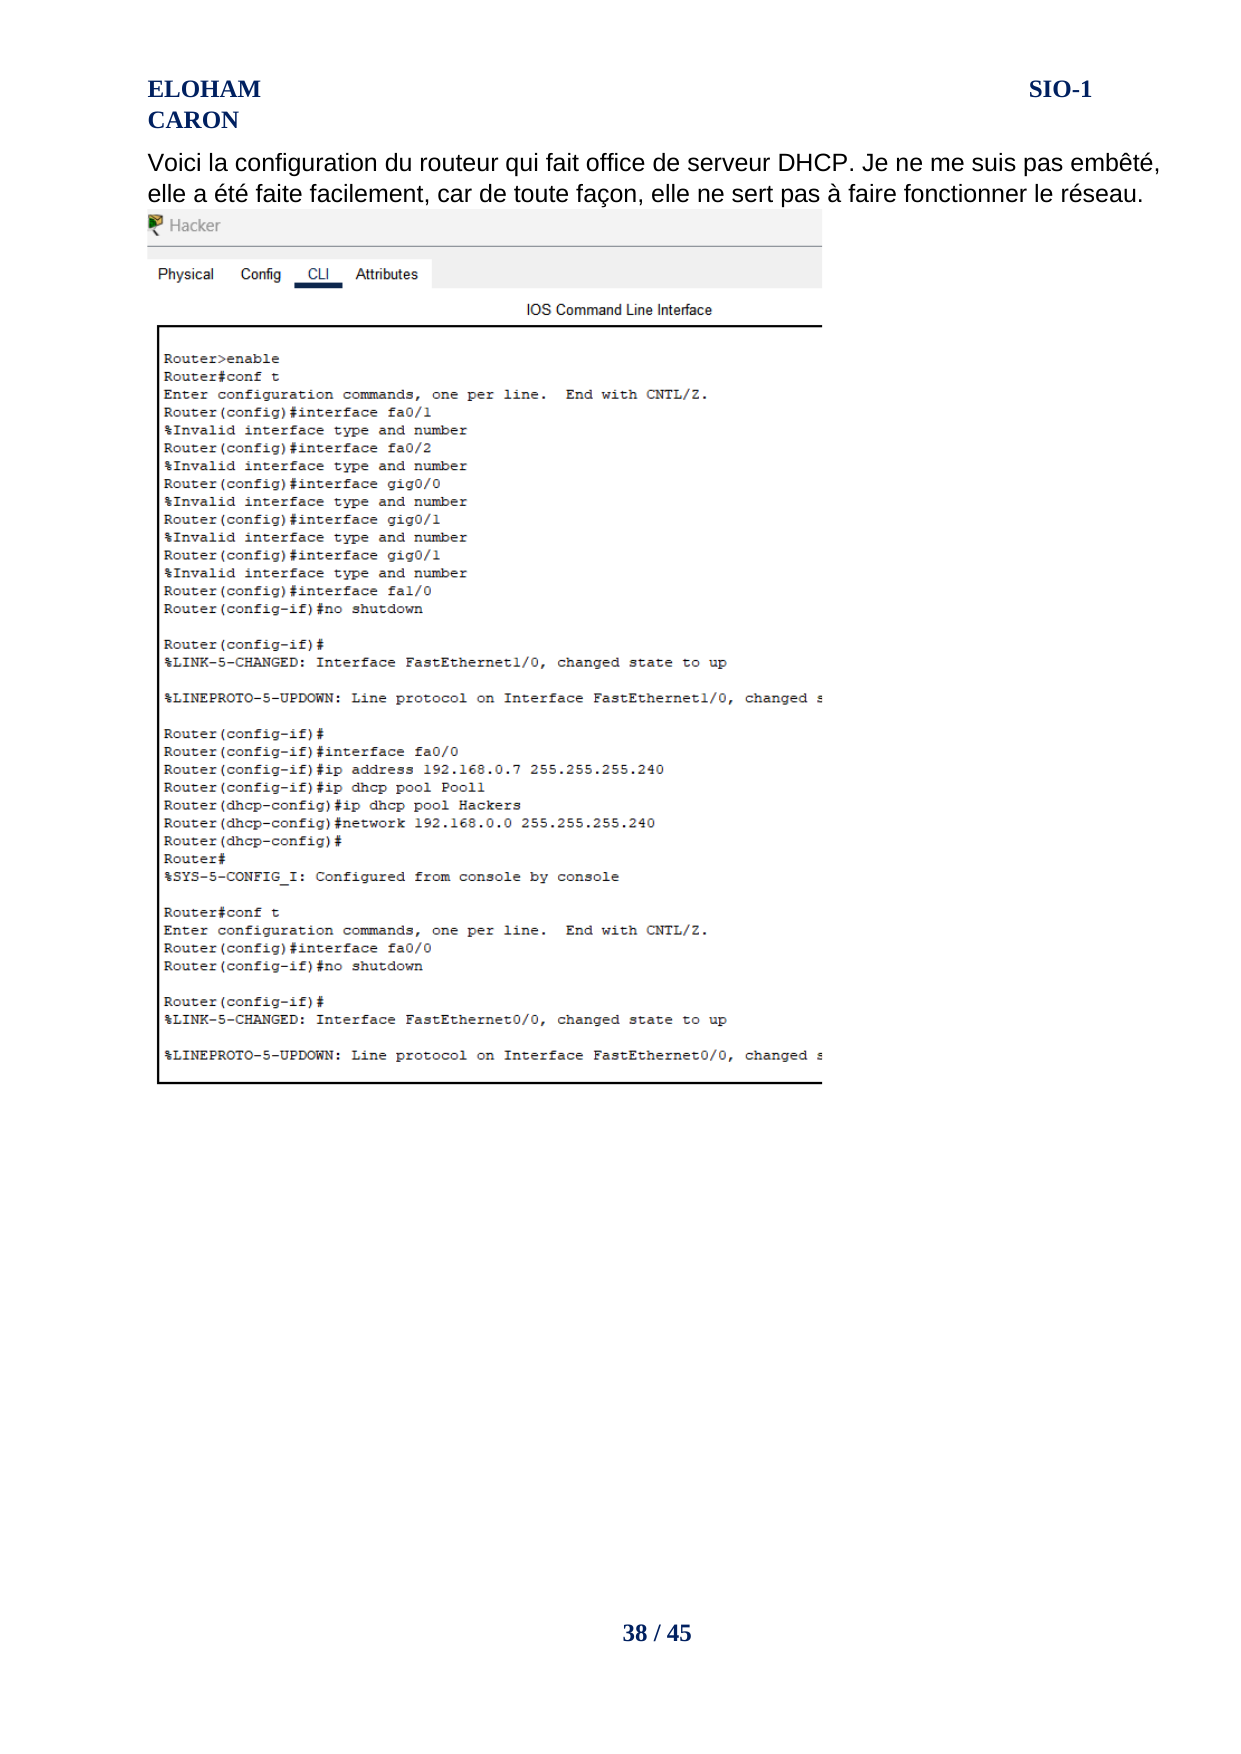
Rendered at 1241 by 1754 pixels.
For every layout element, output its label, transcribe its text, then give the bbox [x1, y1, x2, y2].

picture [147, 209, 823, 1111]
